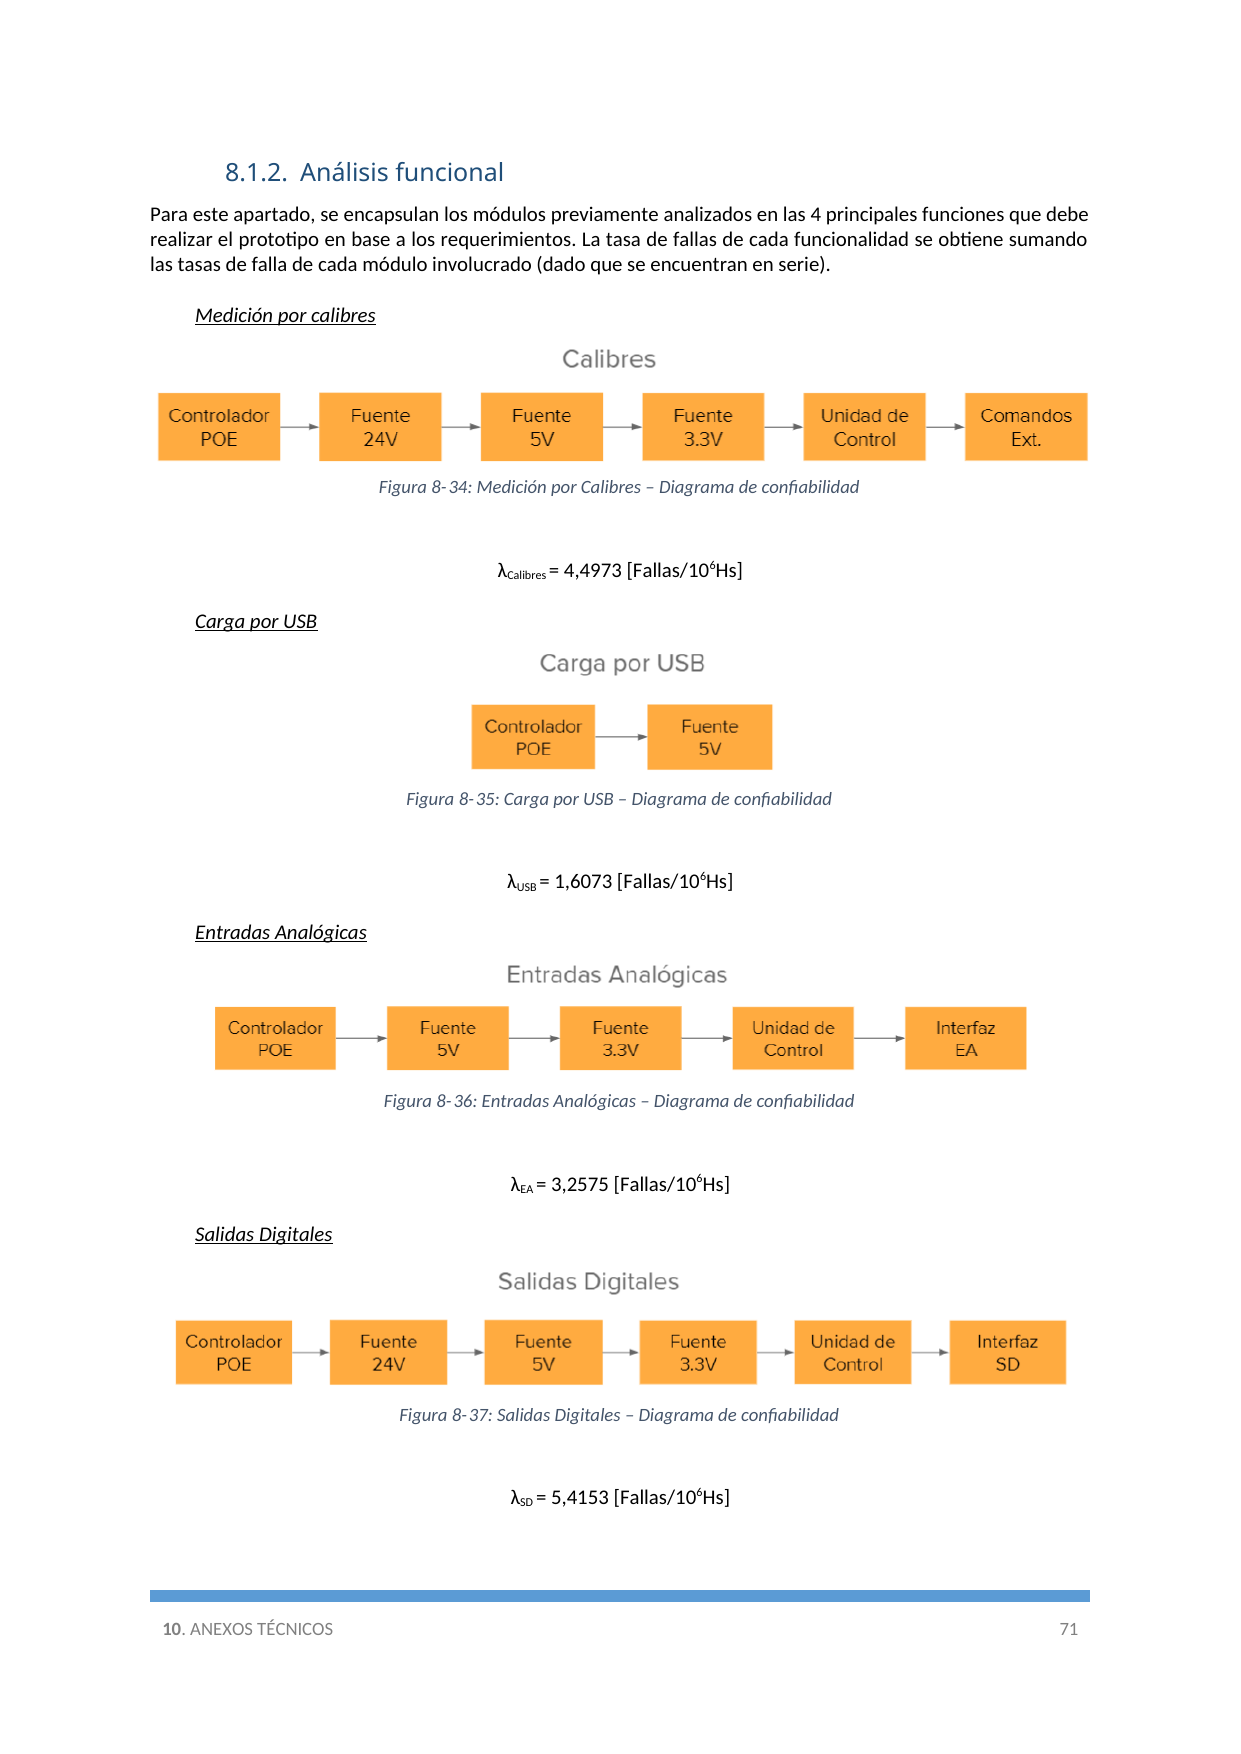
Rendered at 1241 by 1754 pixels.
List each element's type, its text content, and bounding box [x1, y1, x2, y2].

subtitle Análisis funcional [225, 154, 1090, 188]
text Para este apartado, se encapsulan los módulos previamente analizados en las 4 principales funciones que debe realizar el prototipo en base a los requerimientos. La tasa de fallas de cada funcionalidad se obtiene sumando las tasas de falla de cada módulo involucrado (dado que se encuentran en serie). [150, 201, 1090, 277]
subtitle Medición por calibres [195, 302, 1090, 327]
picture [464, 645, 776, 775]
picture [168, 1259, 1073, 1391]
subtitle Entradas Analógicas [195, 919, 1090, 944]
picture [208, 957, 1032, 1077]
subtitle Salidas Digitales [195, 1221, 1090, 1247]
text λSD = 5,4153 [Fallas/106Hs] [150, 1484, 1090, 1510]
picture [150, 340, 1091, 464]
text λCalibres = 4,4973 [Fallas/106Hs] [150, 557, 1090, 583]
subtitle Carga por USB [195, 608, 1090, 633]
text λUSB = 1,6073 [Fallas/106Hs] [150, 869, 1090, 894]
text λEA = 3,2575 [Fallas/106Hs] [150, 1171, 1090, 1196]
